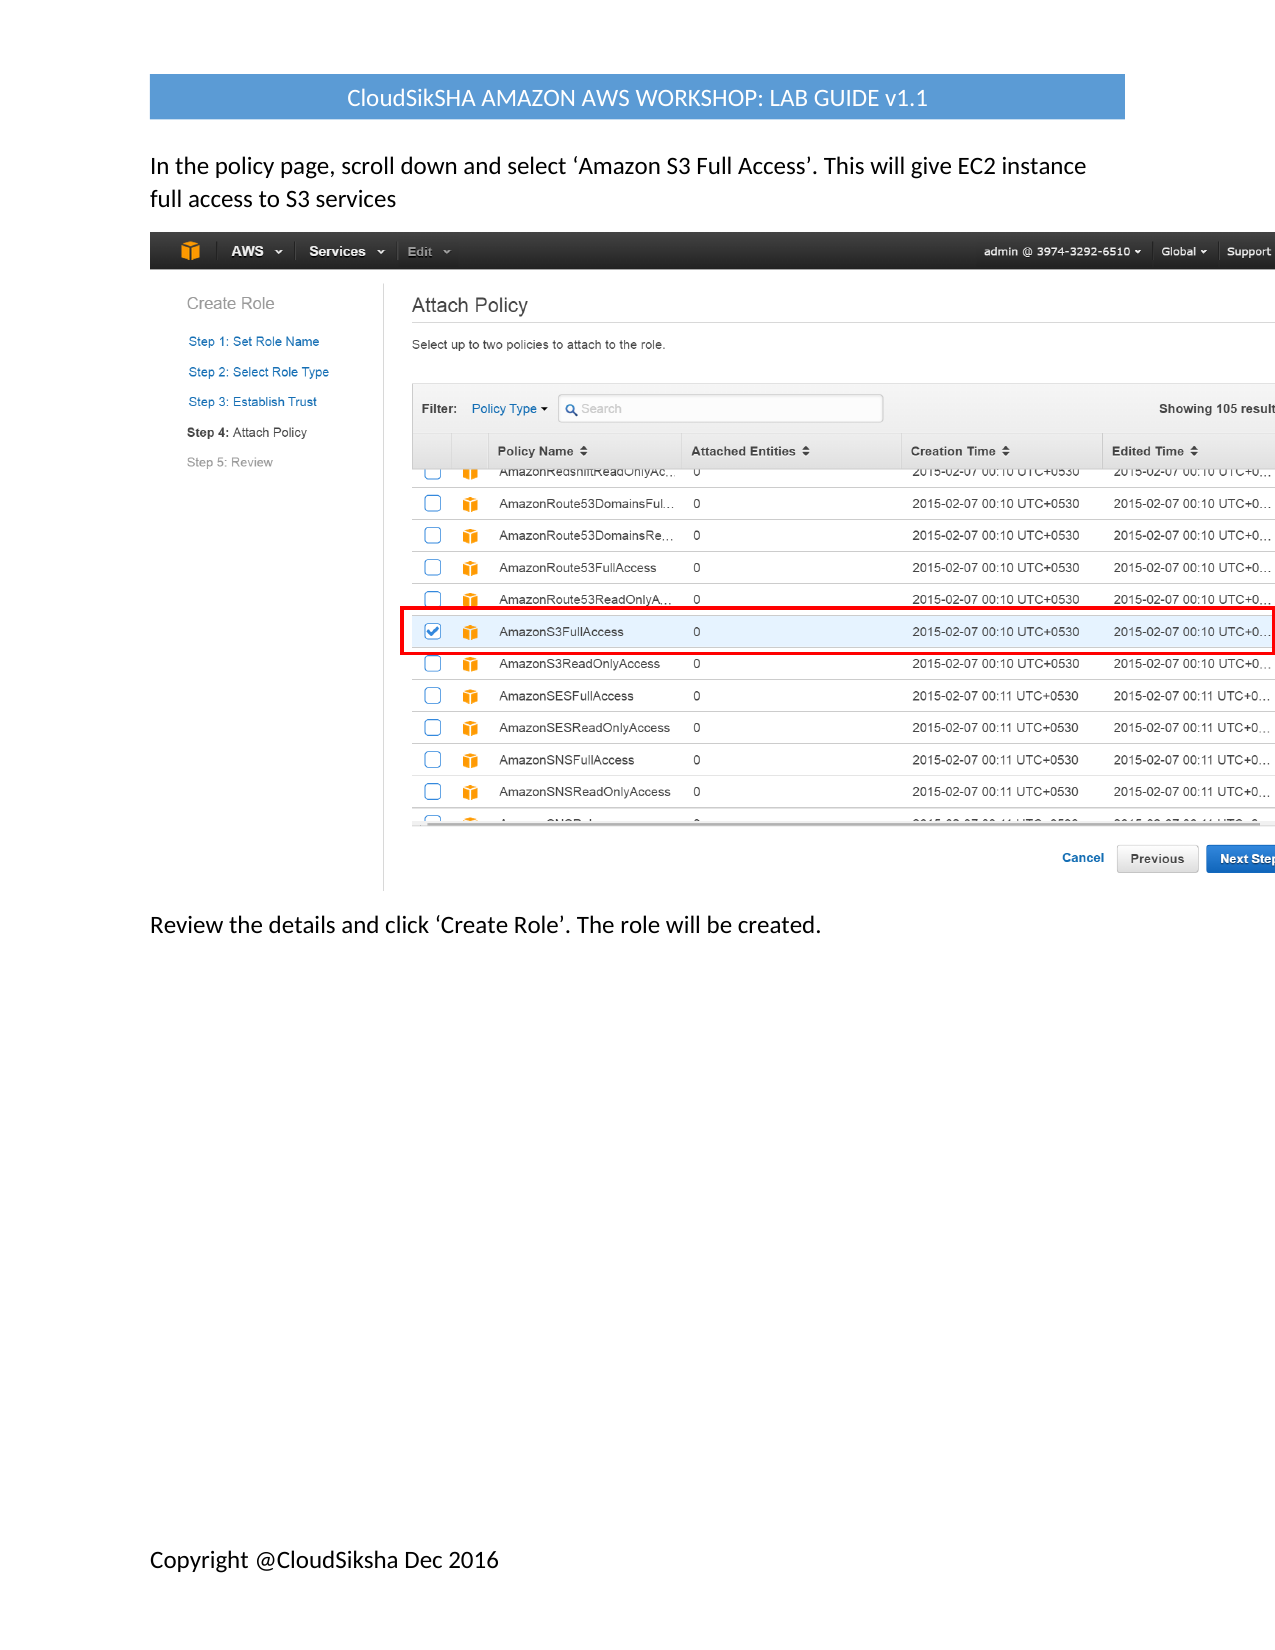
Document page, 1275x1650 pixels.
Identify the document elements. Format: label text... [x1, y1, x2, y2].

picture [404, 610, 1272, 652]
text In the policy page, scroll down and select ‘Amazon S3 Full Access’. This will give EC2 instance full access to S3 services [150, 150, 1125, 213]
text Review the details and click ‘Create Role’. The role will be created. [150, 909, 1125, 940]
picture [150, 232, 1275, 891]
